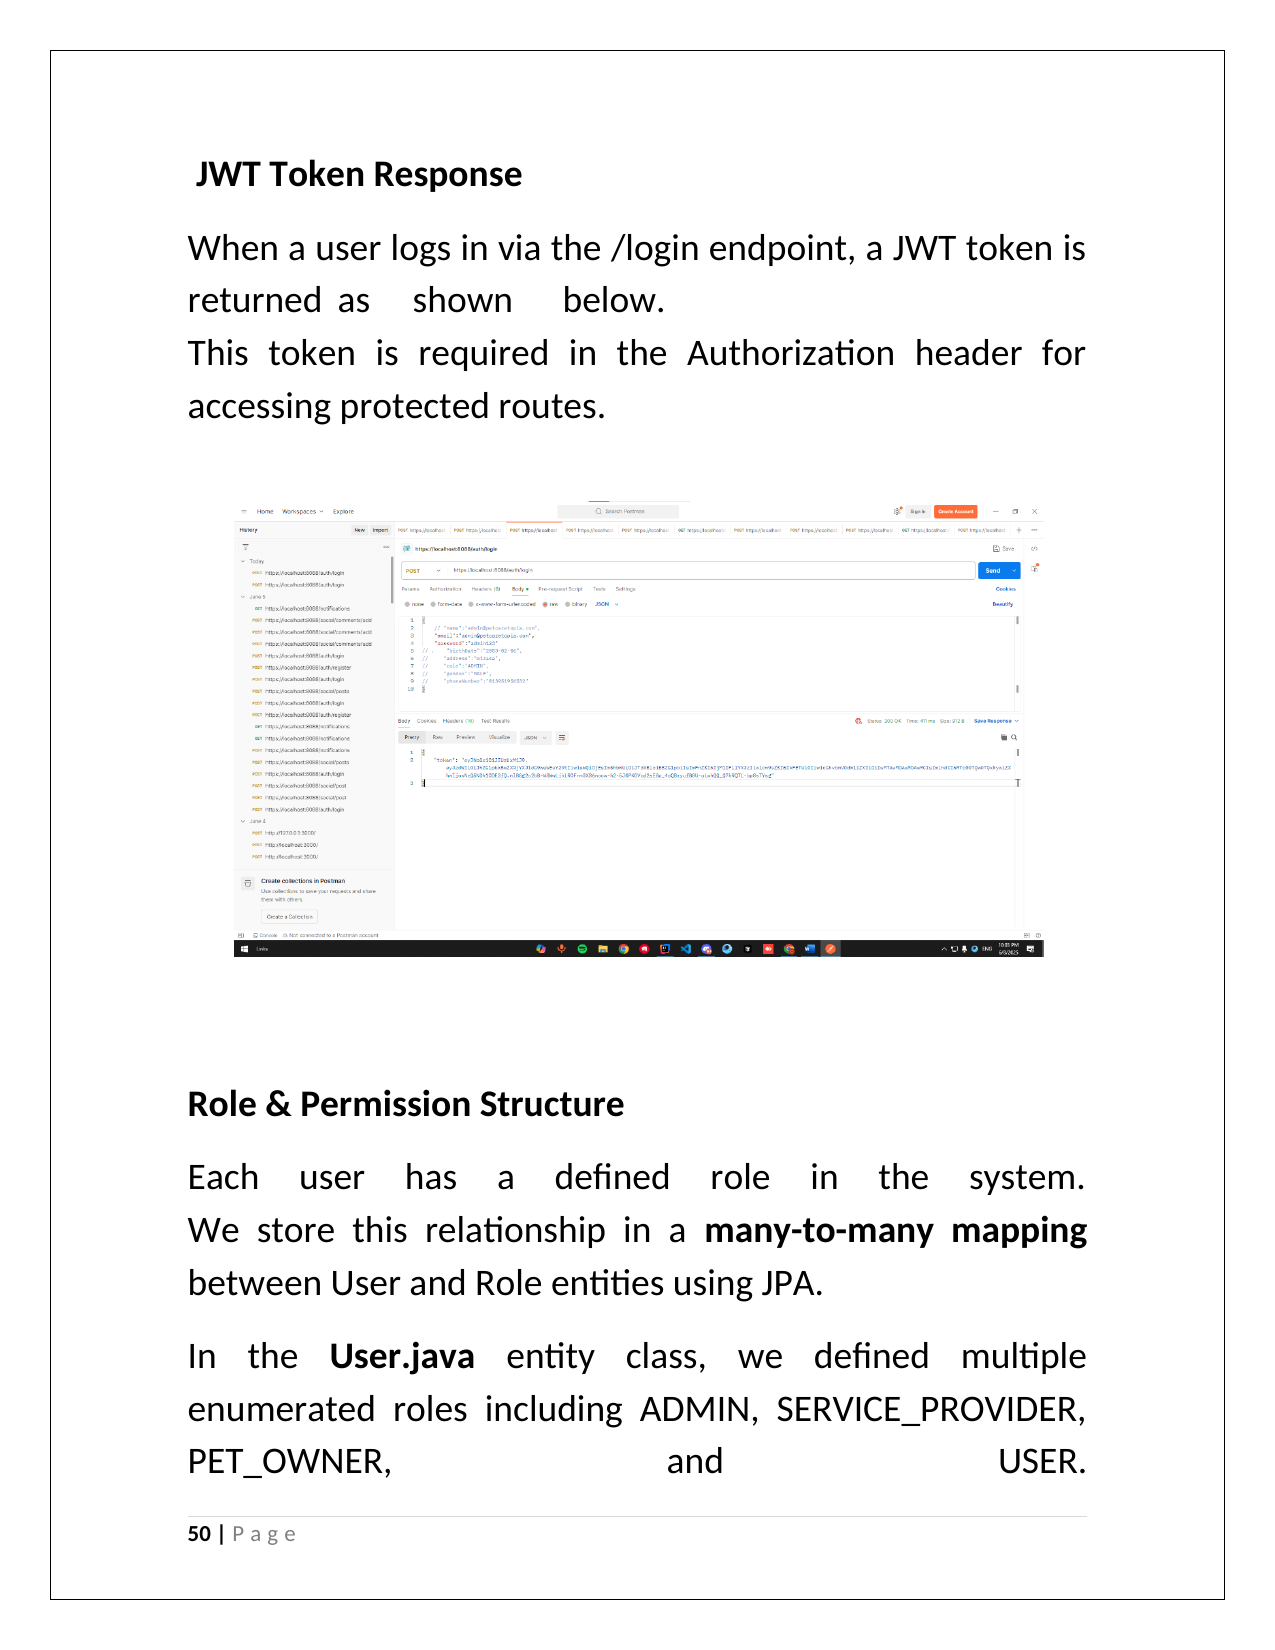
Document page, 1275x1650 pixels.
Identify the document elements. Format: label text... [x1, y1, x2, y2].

text JWT Token Response [187, 150, 1087, 196]
text Role & Permission Structure [187, 1079, 1087, 1125]
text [187, 1332, 1087, 1483]
picture [234, 501, 1044, 957]
text When a user logs in via the /login endpoint, a JWT token is returned as shown below. This token is required in the Authorization header for accessing protected routes. [187, 223, 1087, 427]
text Each user has a defined role in the system. We store this relationship in a many-to-many mapping between User and Role entities using JPA. [187, 1153, 1087, 1304]
